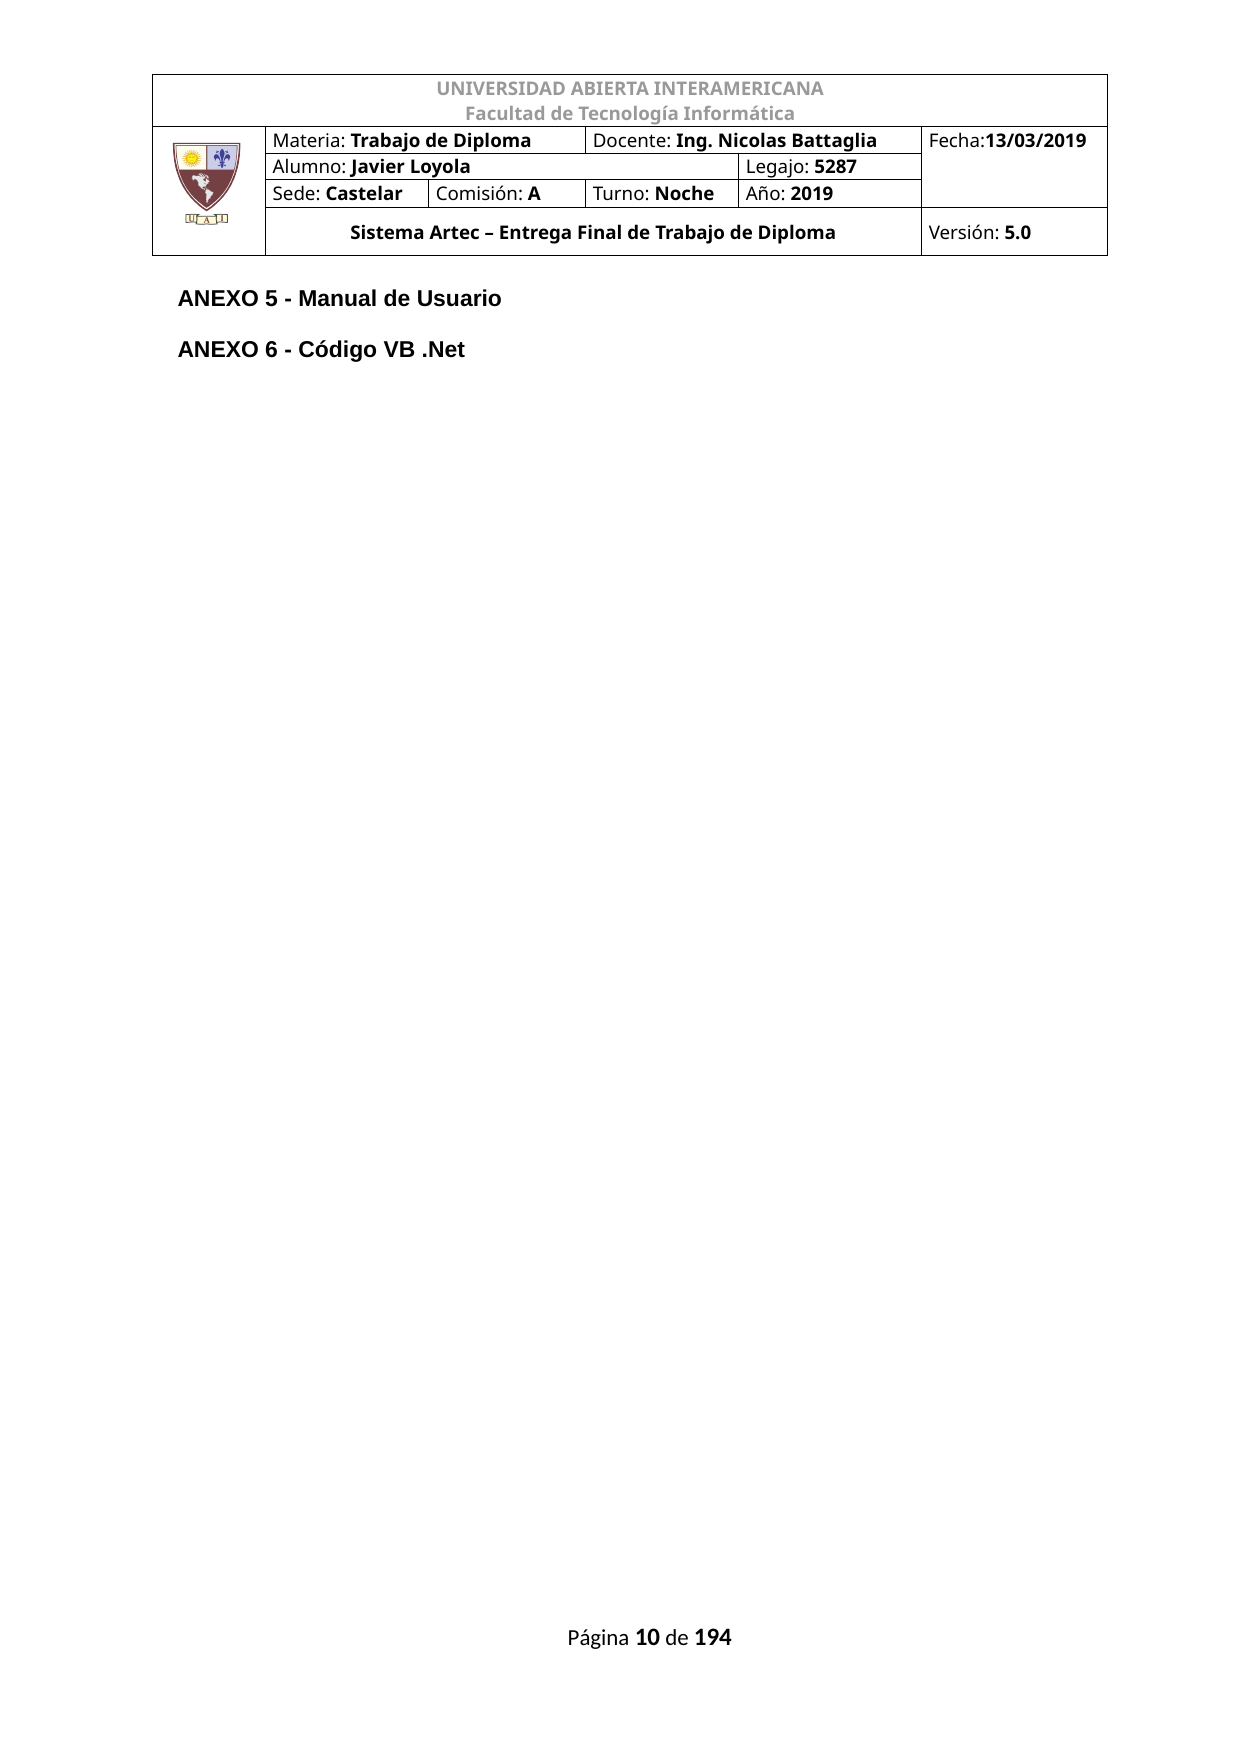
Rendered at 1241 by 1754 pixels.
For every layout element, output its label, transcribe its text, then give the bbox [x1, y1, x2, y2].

text ANEXO 6 - Código VB .Net [177, 336, 1122, 362]
picture [157, 136, 257, 228]
text ANEXO 5 - Manual de Usuario [177, 284, 1122, 311]
